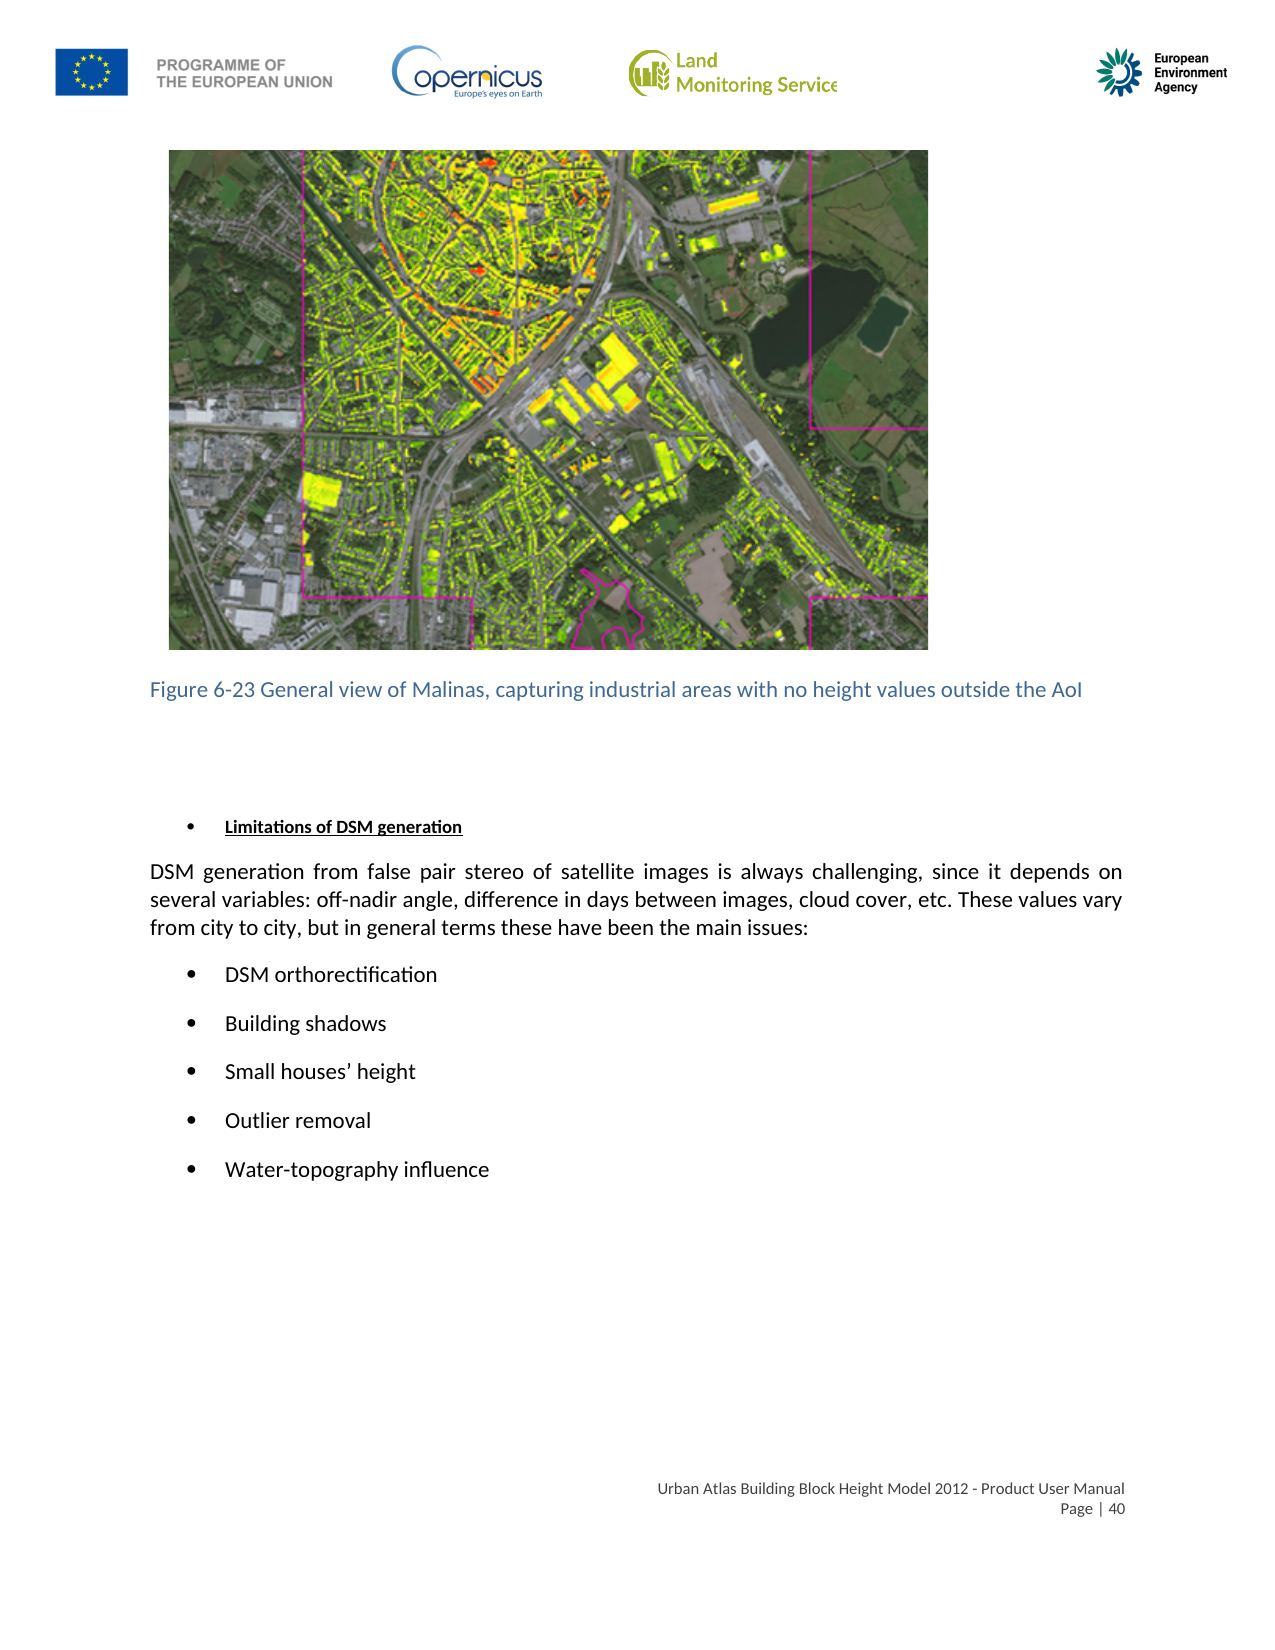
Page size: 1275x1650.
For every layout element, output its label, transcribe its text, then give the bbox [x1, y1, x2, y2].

list Limitations of DSM generation [187, 815, 1125, 838]
text DSM generation from false pair stereo of satellite images is always challenging, since it depends on several variables: off-nadir angle, difference in days between images, cloud cover, etc. These values vary from city to city, but in general terms these have been the main issues: [150, 857, 1125, 941]
picture [1094, 46, 1228, 97]
list DSM orthorectification [187, 960, 1125, 988]
picture [168, 150, 929, 650]
list Small houses’ height [187, 1057, 1125, 1086]
list Building shadows [187, 1009, 1125, 1037]
picture [371, 15, 560, 130]
picture [628, 50, 837, 97]
picture [29, 21, 351, 124]
list Water-topography influence [187, 1155, 1125, 1183]
list Outlier removal [187, 1106, 1125, 1134]
text Figure 6‑23 General view of Malinas, capturing industrial areas with no height values outside the AoI [150, 675, 1125, 703]
